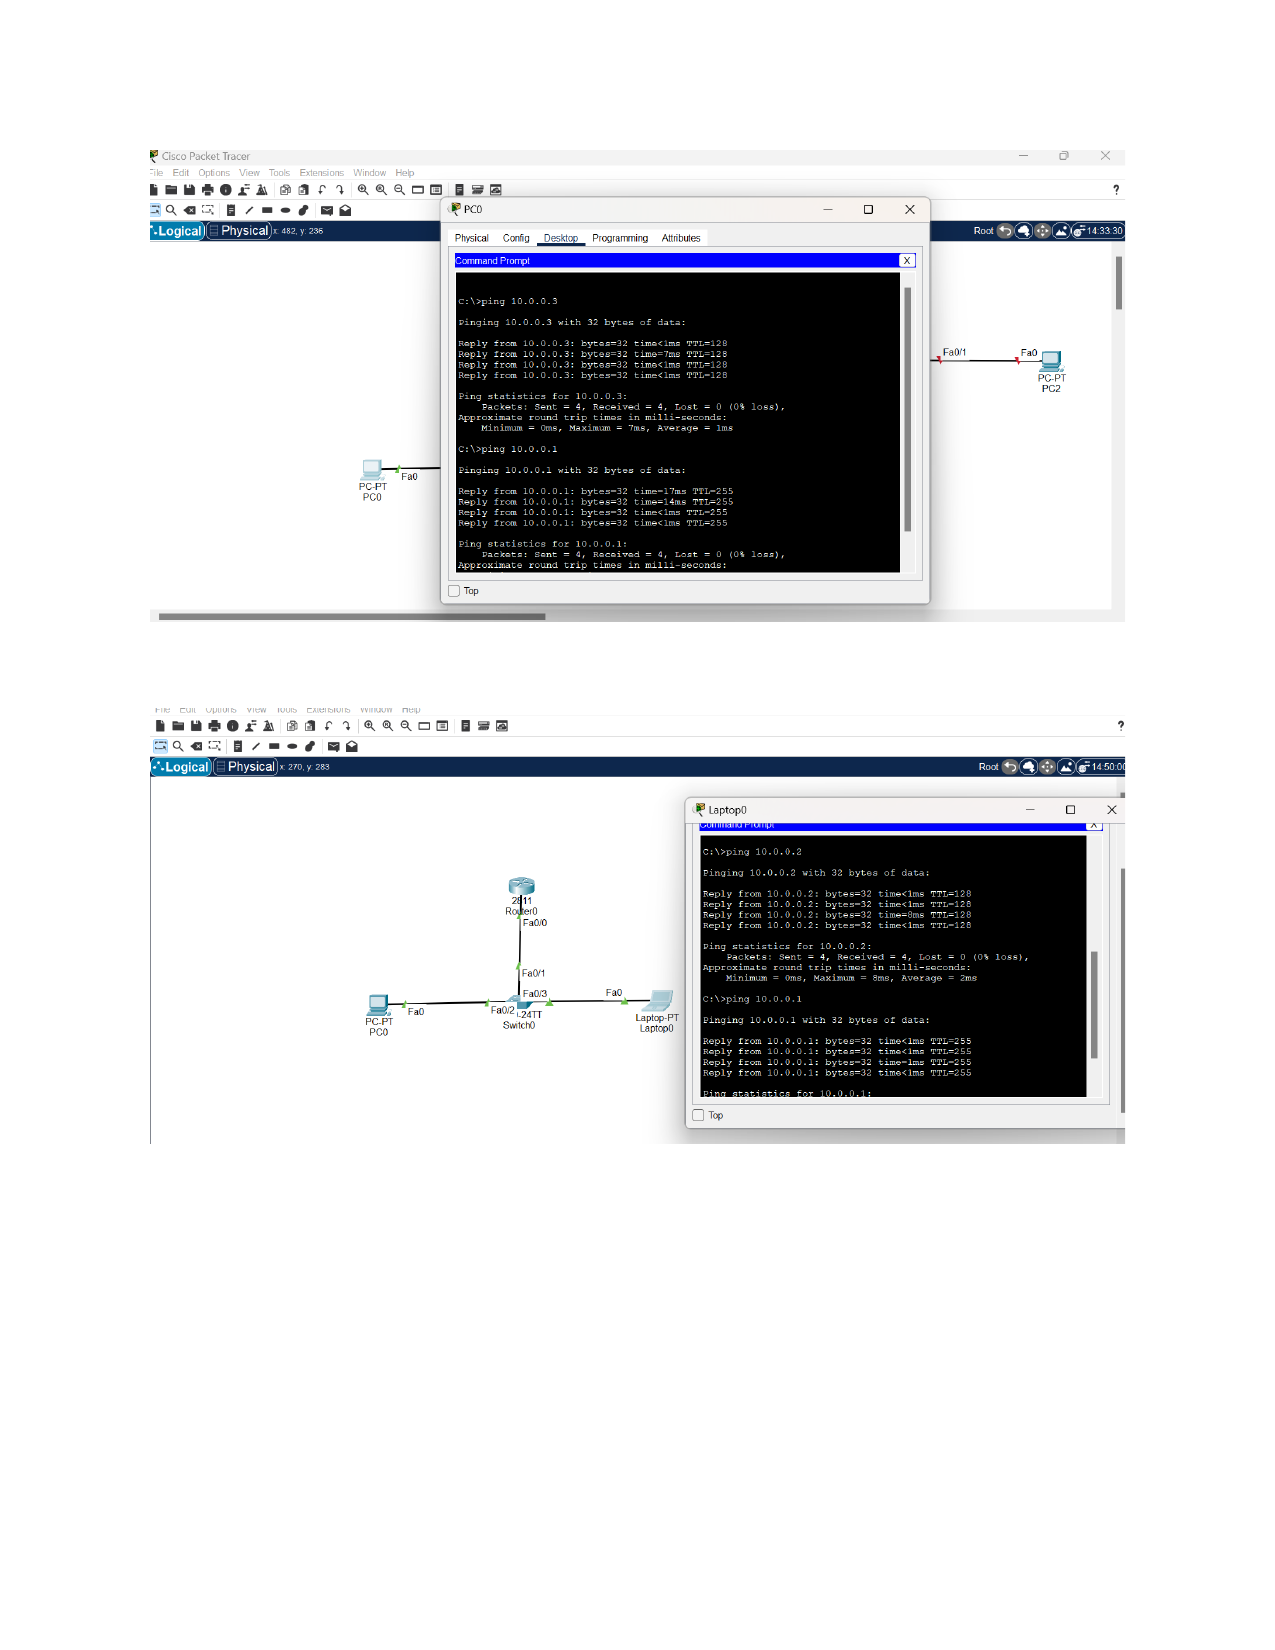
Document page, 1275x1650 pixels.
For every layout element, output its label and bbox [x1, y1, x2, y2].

picture [167, 763, 172, 771]
picture [150, 708, 1125, 1144]
picture [160, 227, 165, 235]
picture [183, 765, 190, 773]
picture [150, 150, 1125, 622]
